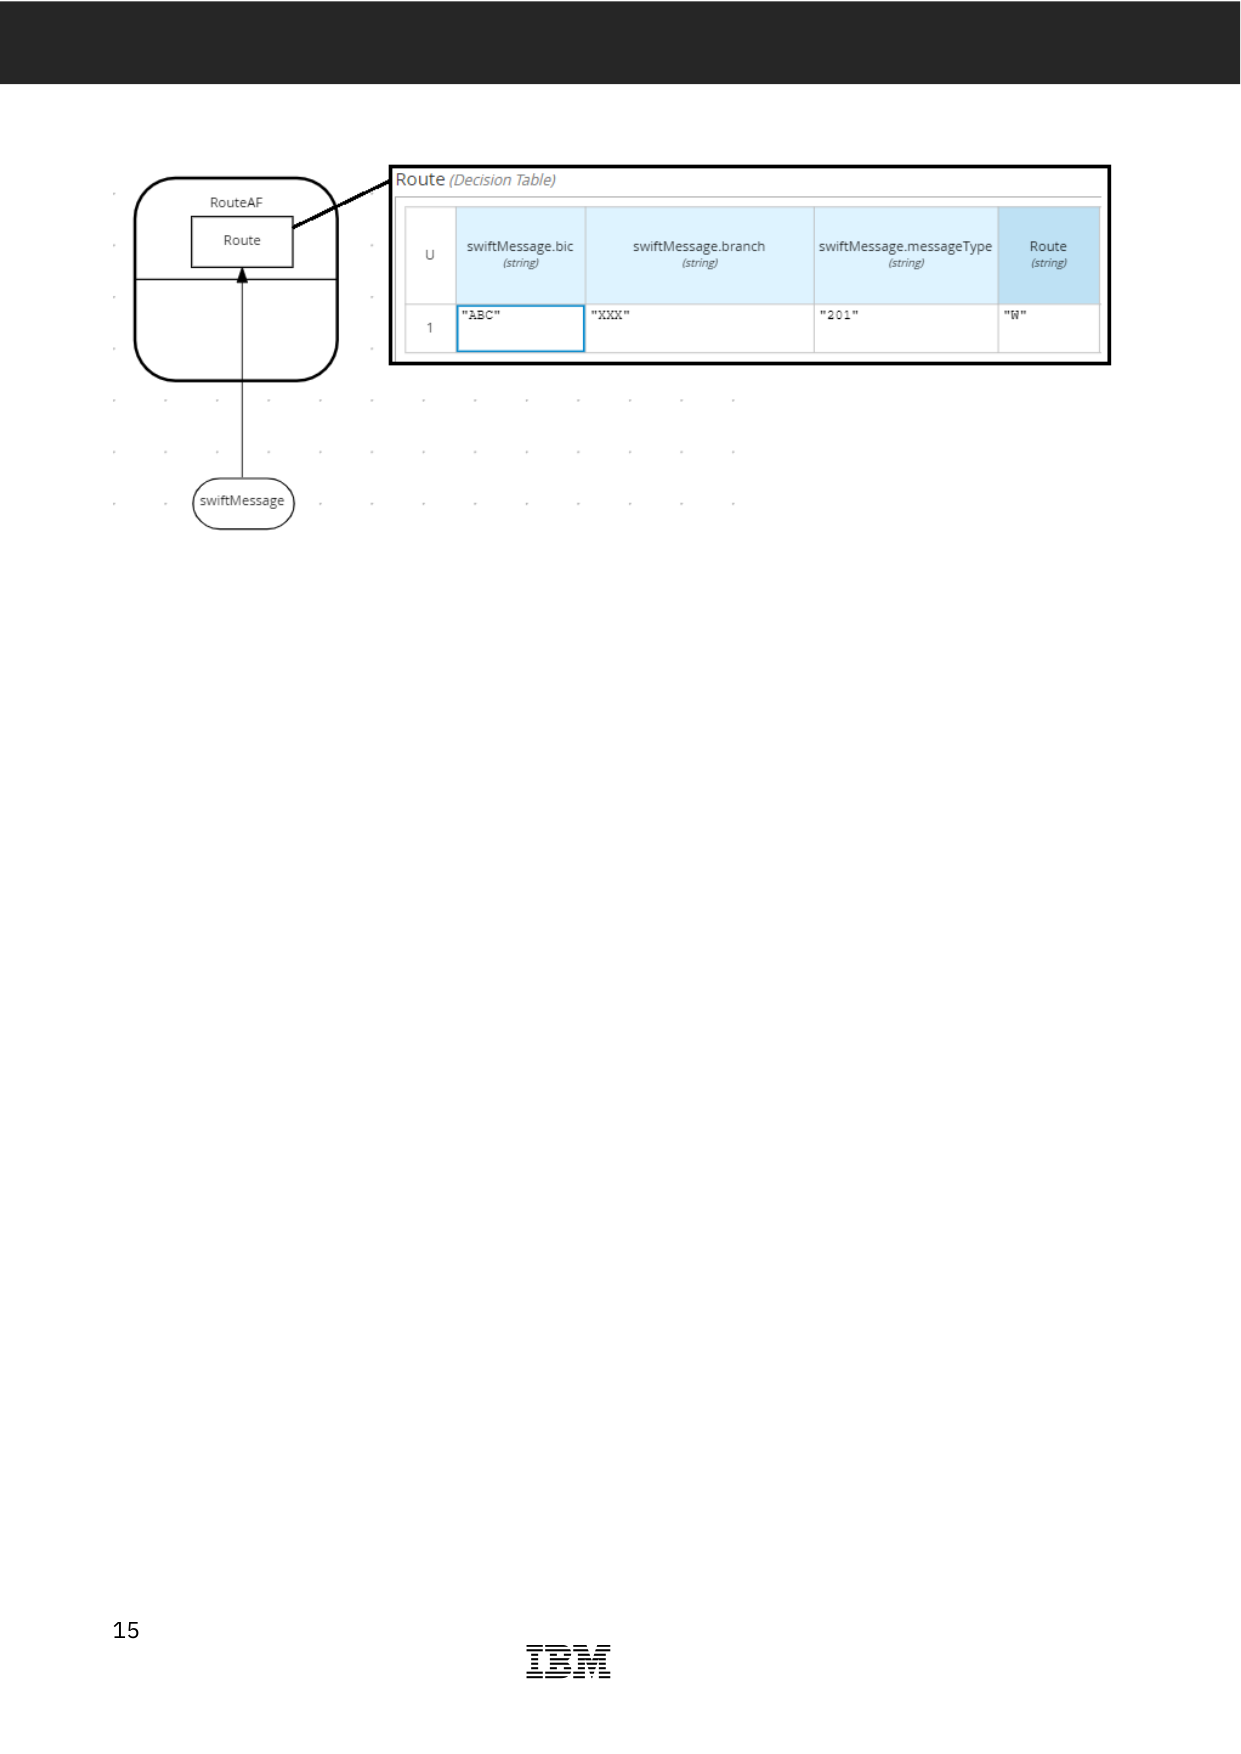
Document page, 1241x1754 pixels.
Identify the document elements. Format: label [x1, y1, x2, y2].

picture [112, 150, 1127, 588]
picture [526, 1645, 611, 1679]
